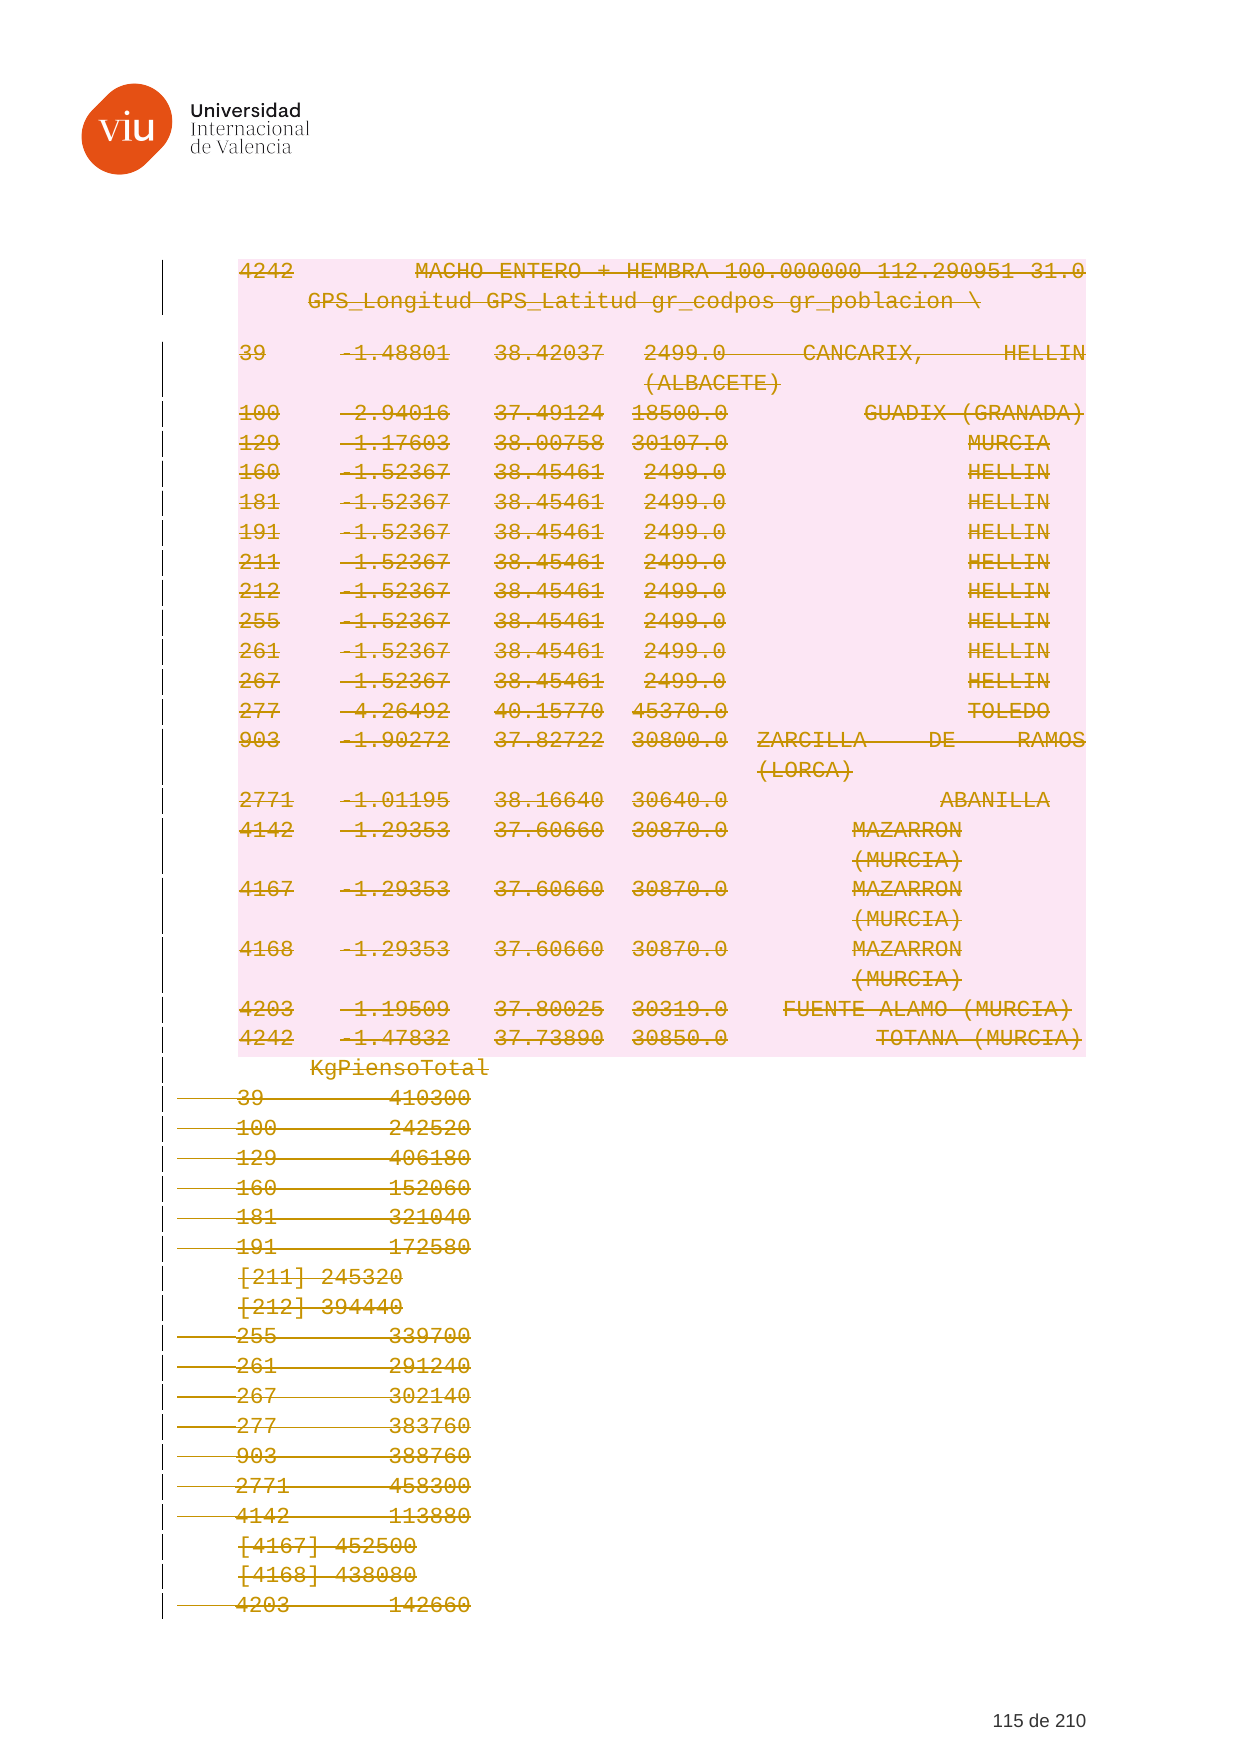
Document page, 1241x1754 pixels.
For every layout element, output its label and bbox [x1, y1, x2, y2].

picture [60, 62, 330, 197]
